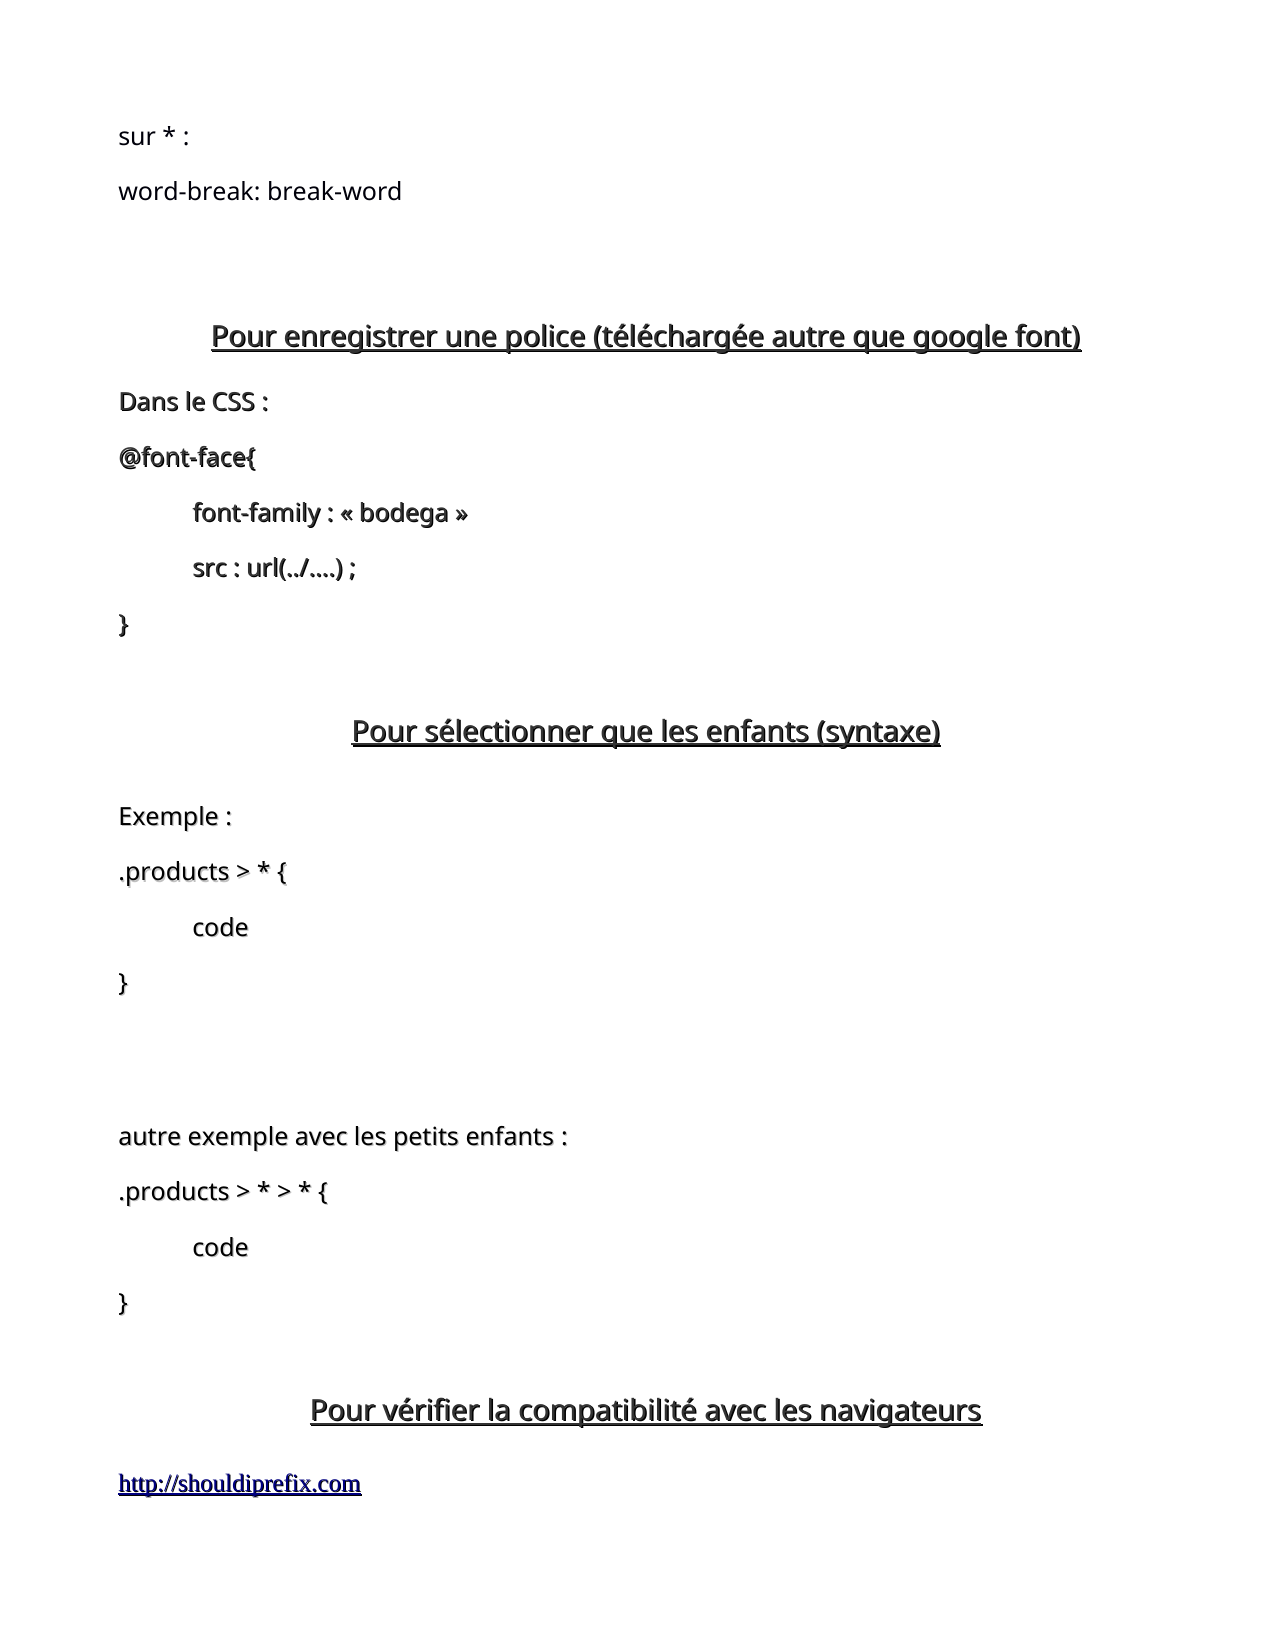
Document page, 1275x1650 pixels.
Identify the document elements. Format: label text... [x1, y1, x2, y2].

text Pour enregistrer une police (téléchargée autre que google font) [134, 315, 1157, 355]
text src : url(../….) ; [118, 550, 1157, 584]
text sur * : [118, 118, 1157, 152]
text .products > * { [118, 854, 1157, 888]
text .products > * > * { [118, 1174, 1157, 1208]
text @font-face{ [118, 439, 1157, 473]
text Exemple : [118, 798, 1157, 833]
text Pour sélectionner que les enfants (syntaxe) [134, 710, 1157, 749]
text autre exemple avec les petits enfants : [118, 1118, 1157, 1152]
text } [118, 965, 1157, 999]
text word-break: break-word [118, 173, 1157, 208]
text Pour vérifier la compatibilité avec les navigateurs [134, 1389, 1157, 1429]
text } [118, 605, 1157, 639]
text code [118, 909, 1157, 943]
text code [118, 1229, 1157, 1263]
text Dans le CSS : [118, 384, 1157, 418]
text http://shouldiprefix.com [118, 1468, 1157, 1497]
text } [118, 1284, 1157, 1319]
text font-family : « bodega » [118, 494, 1157, 528]
